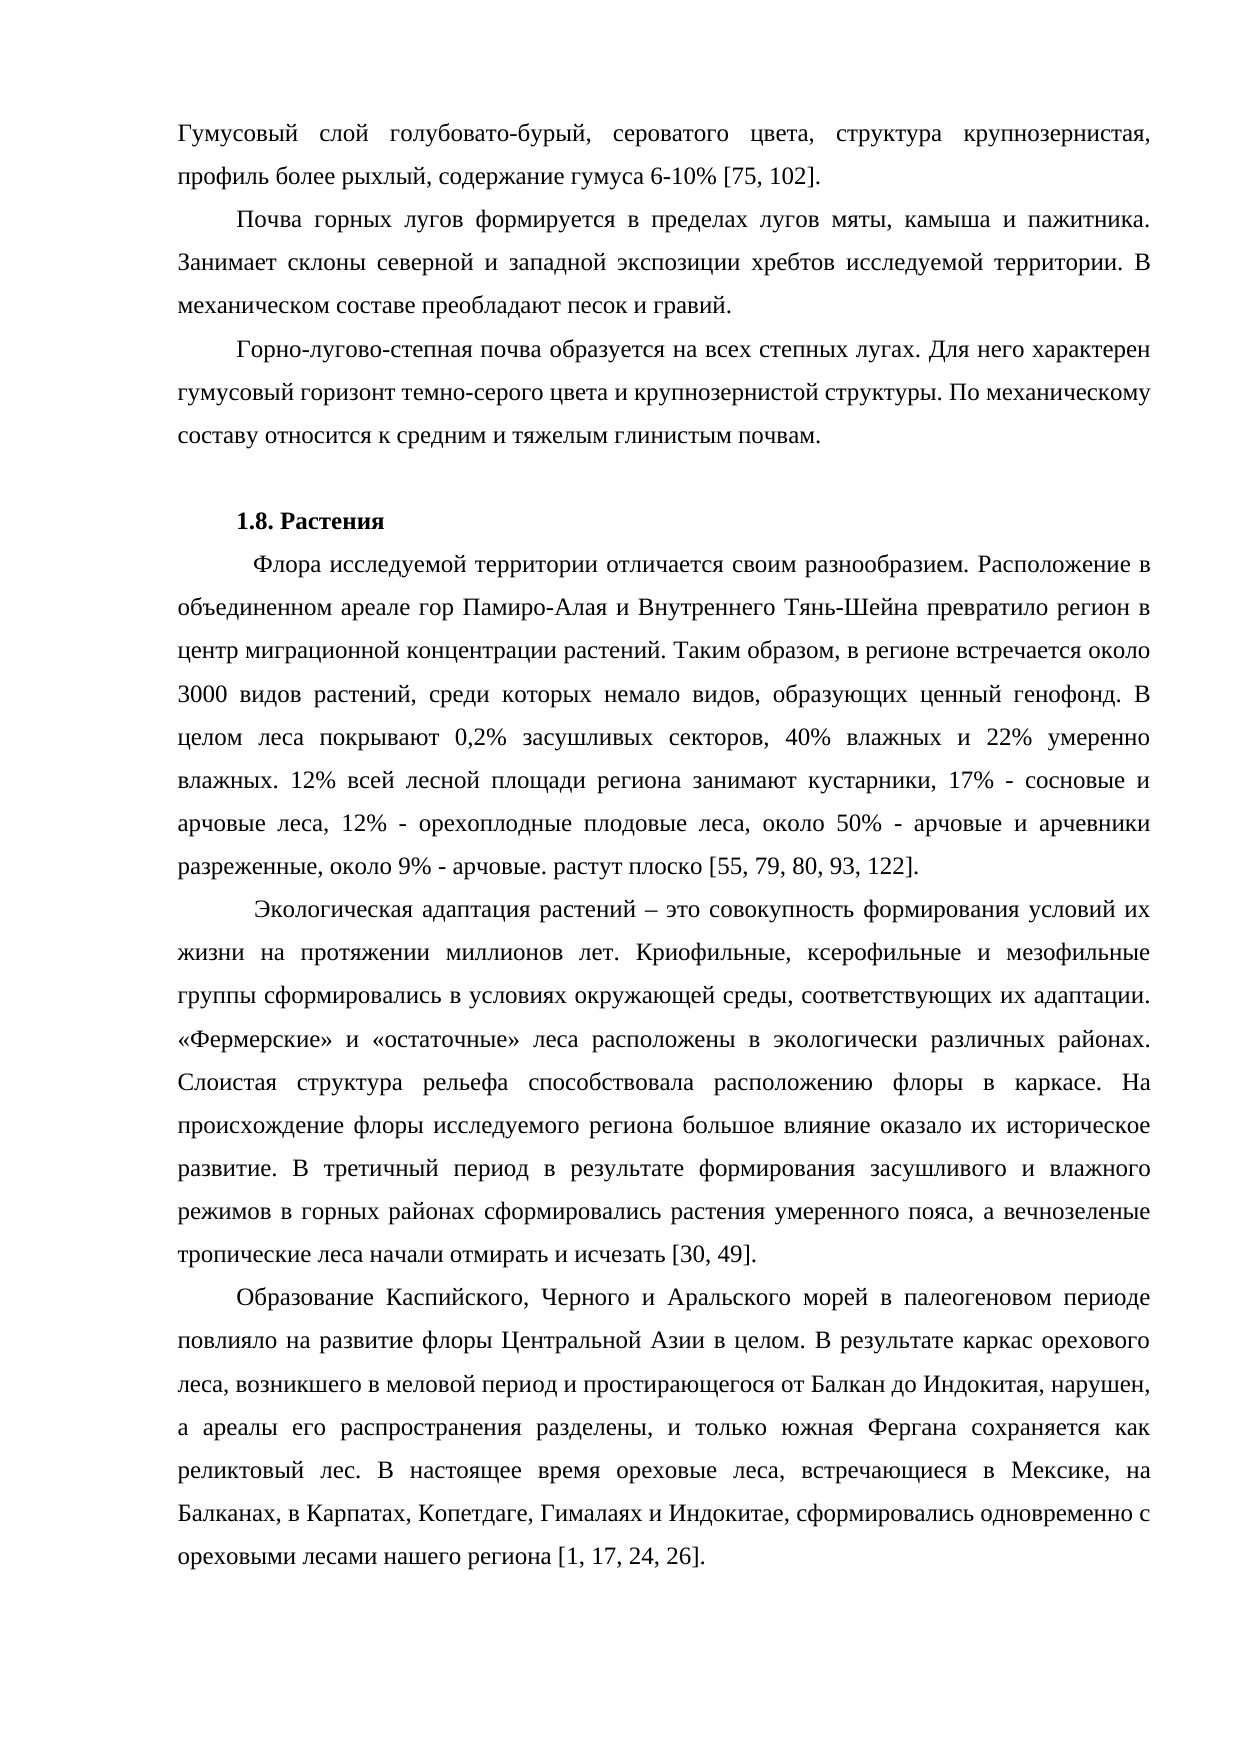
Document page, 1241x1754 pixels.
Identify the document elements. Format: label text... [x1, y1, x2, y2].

text Флора исследуемой территории отличается своим разнообразием. Расположение в объединенном ареале гор Памиро-Алая и Внутреннего Тянь-Шейна превратило регион в центр миграционной концентрации растений. Таким образом, в регионе встречается около 3000 видов растений, среди которых немало видов, образующих ценный генофонд. В целом леса покрывают 0,2% засушливых секторов, 40% влажных и 22% умеренно влажных. 12% всей лесной площади региона занимают кустарники, 17% - сосновые и арчовые леса, 12% - орехоплодные плодовые леса, около 50% - арчовые и арчевники разреженные, около 9% - арчовые. растут плоско [55, 79, 80, 93, 122]. [177, 549, 1152, 880]
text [177, 118, 1152, 190]
text Почва горных лугов формируется в пределах лугов мяты, камыша и пажитника. Занимает склоны северной и западной экспозиции хребтов исследуемой территории. В механическом составе преобладают песок и гравий. [177, 204, 1152, 319]
text Горно-лугово-степная почва образуется на всех степных лугах. Для него характерен гумусовый горизонт темно-серого цвета и крупнозернистой структуры. По механическому составу относится к средним и тяжелым глинистым почвам. [177, 334, 1152, 449]
text 1.8. Растения [177, 506, 1152, 535]
text Образование Каспийского, Черного и Аральского морей в палеогеновом периоде повлияло на развитие флоры Центральной Азии в целом. В результате каркас орехового леса, возникшего в меловой период и простирающегося от Балкан до Индокитая, нарушен, а ареалы его распространения разделены, и только южная Фергана сохраняется как реликтовый лес. В настоящее время ореховые леса, встречающиеся в Мексике, на Балканах, в Карпатах, Копетдаге, Гималаях и Индокитае, сформировались одновременно с ореховыми лесами нашего региона [1, 17, 24, 26]. [177, 1282, 1152, 1570]
text Экологическая адаптация растений – это совокупность формирования условий их жизни на протяжении миллионов лет. Криофильные, ксерофильные и мезофильные группы сформировались в условиях окружающей среды, соответствующих их адаптации. «Фермерские» и «остаточные» леса расположены в экологически различных районах. Слоистая структура рельефа способствовала расположению флоры в каркасе. На происхождение флоры исследуемого региона большое влияние оказало их историческое развитие. В третичный период в результате формирования засушливого и влажного режимов в горных районах сформировались растения умеренного пояса, а вечнозеленые тропические леса начали отмирать и исчезать [30, 49]. [177, 894, 1152, 1268]
